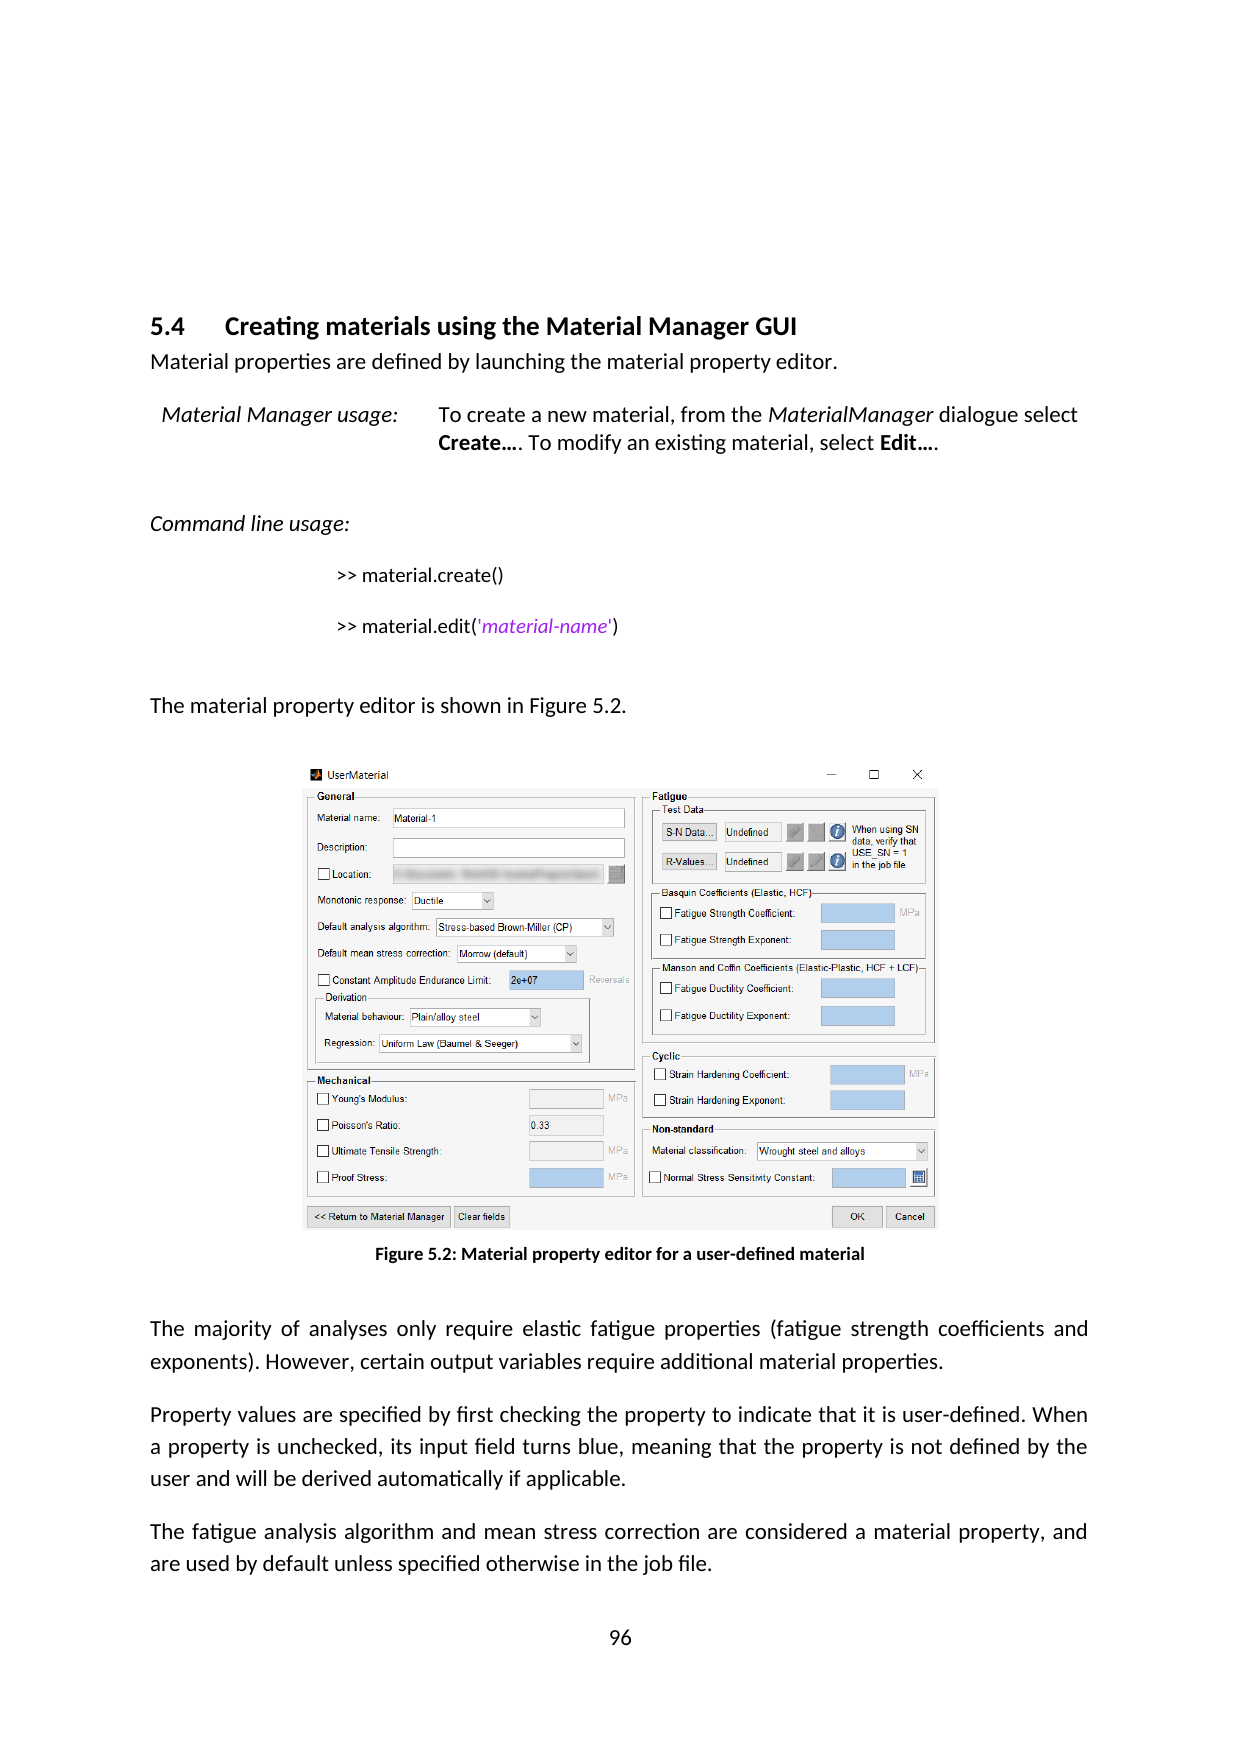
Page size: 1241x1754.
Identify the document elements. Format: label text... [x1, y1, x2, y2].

picture [302, 761, 939, 1230]
text Command line usage: [150, 509, 1090, 537]
text The fatigue analysis algorithm and mean stress correction are considered a material property, and are used by default unless specified otherwise in the job file. [150, 1517, 1090, 1577]
subtitle 5.4 Creating materials using the Material Manager GUI [150, 309, 1090, 342]
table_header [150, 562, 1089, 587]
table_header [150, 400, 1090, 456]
text The material property editor is shown in Figure 5.2. [150, 691, 1090, 719]
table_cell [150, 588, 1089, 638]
text Property values are specified by first checking the property to indicate that it is user-defined. When a property is unchecked, its input field turns blue, meaning that the property is not defined by the user and will be derived automatically if applicable. [150, 1400, 1090, 1492]
text Material properties are defined by launching the material property editor. [150, 347, 1090, 375]
